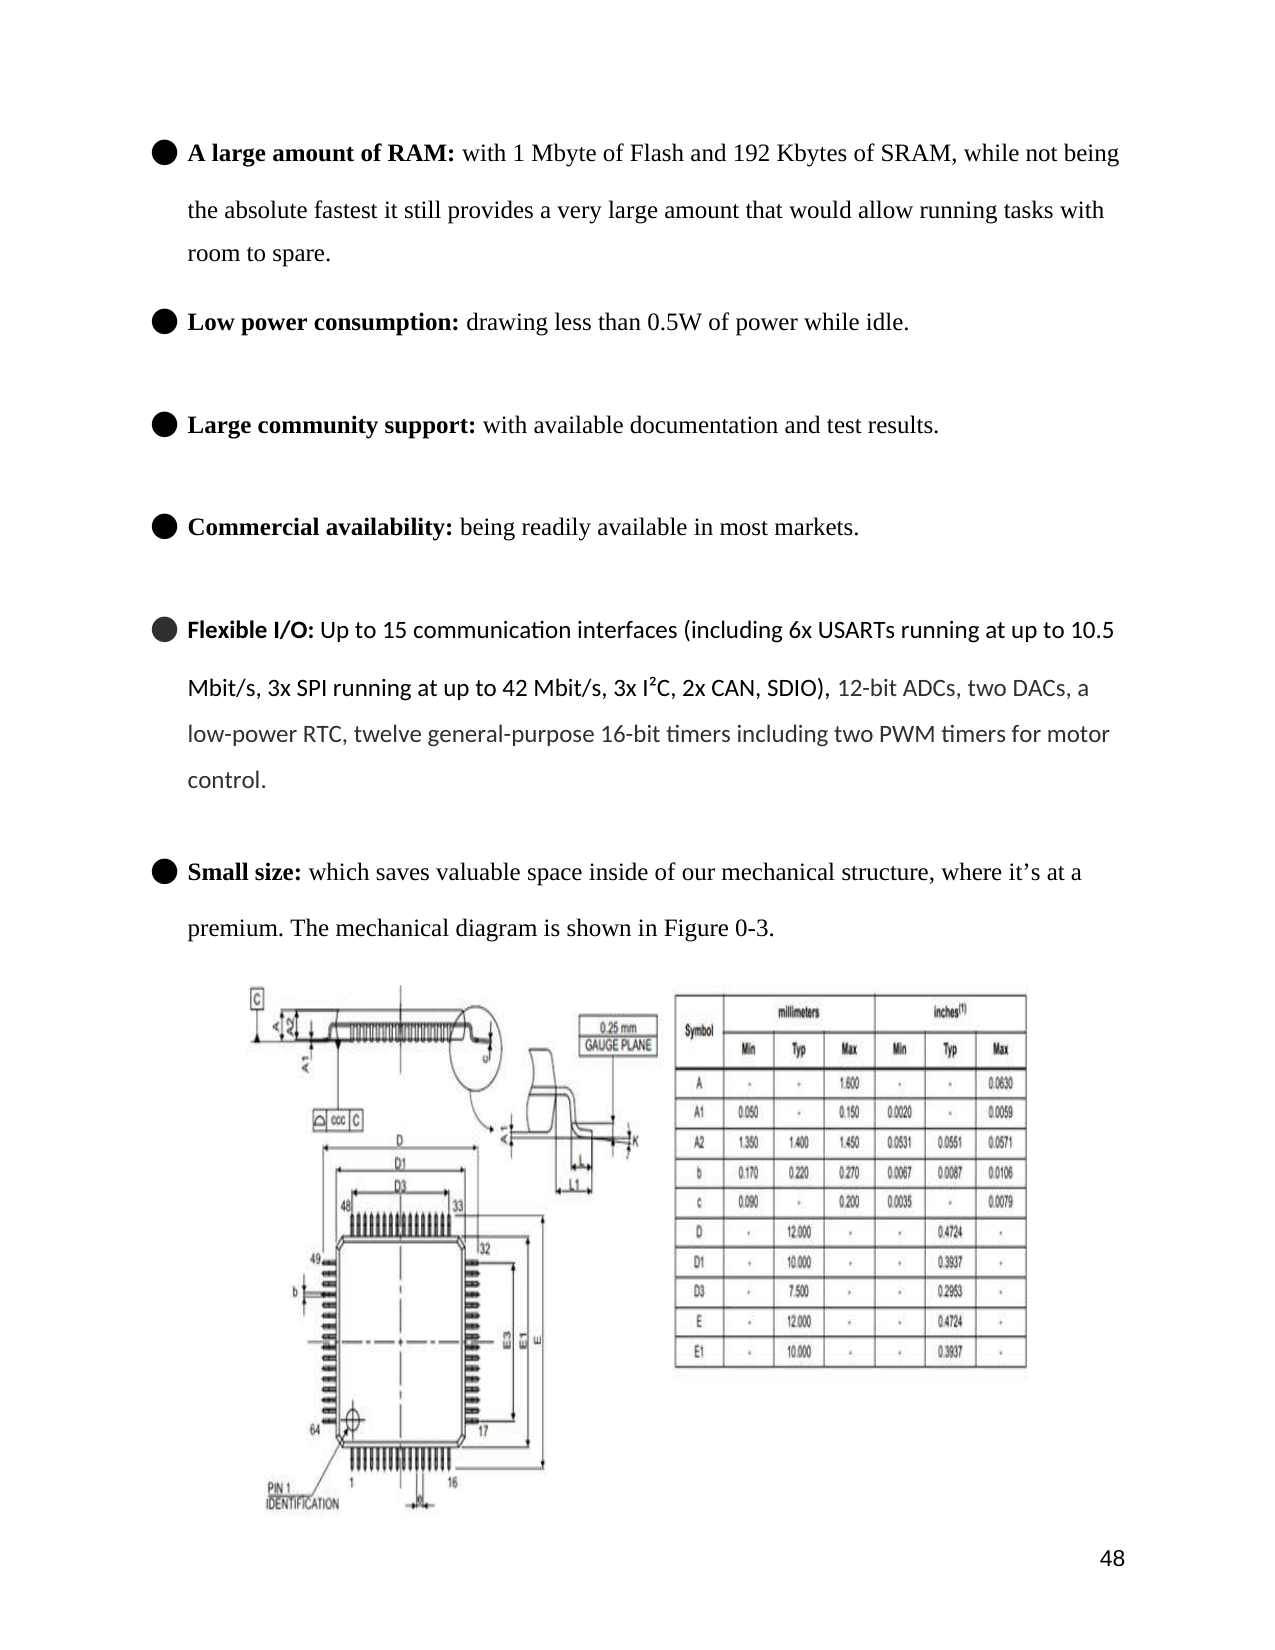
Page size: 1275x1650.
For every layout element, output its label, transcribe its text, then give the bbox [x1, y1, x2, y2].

list A large amount of RAM: with 1 Mbyte of Flash and 192 Kbytes of SRAM, while not being the absolute fastest it still provides a very large amount that would allow running tasks with room to spare. [150, 112, 1125, 267]
picture [247, 985, 1028, 1518]
list Large community support: with available documentation and test results. [150, 384, 1125, 452]
list Low power consumption: drawing less than 0.5W of power while idle. [150, 281, 1125, 350]
list Flexible I/O: Up to 15 communication interfaces (including 6x USARTs running at up to 10.5 Mbit/s, 3x SPI running at up to 42 Mbit/s, 3x I²C, 2x CAN, SDIO), 12-bit ADCs, two DACs, a low-power RTC, twelve general-purpose 16-bit timers including two PWM timers for motor control. [150, 589, 1125, 794]
list Small size: which saves valuable space inside of our mechanical structure, where it’s at a premium. The mechanical diagram is shown in Figure 0-3. [150, 831, 1125, 942]
list Commercial availability: being readily available in most markets. [150, 486, 1125, 555]
